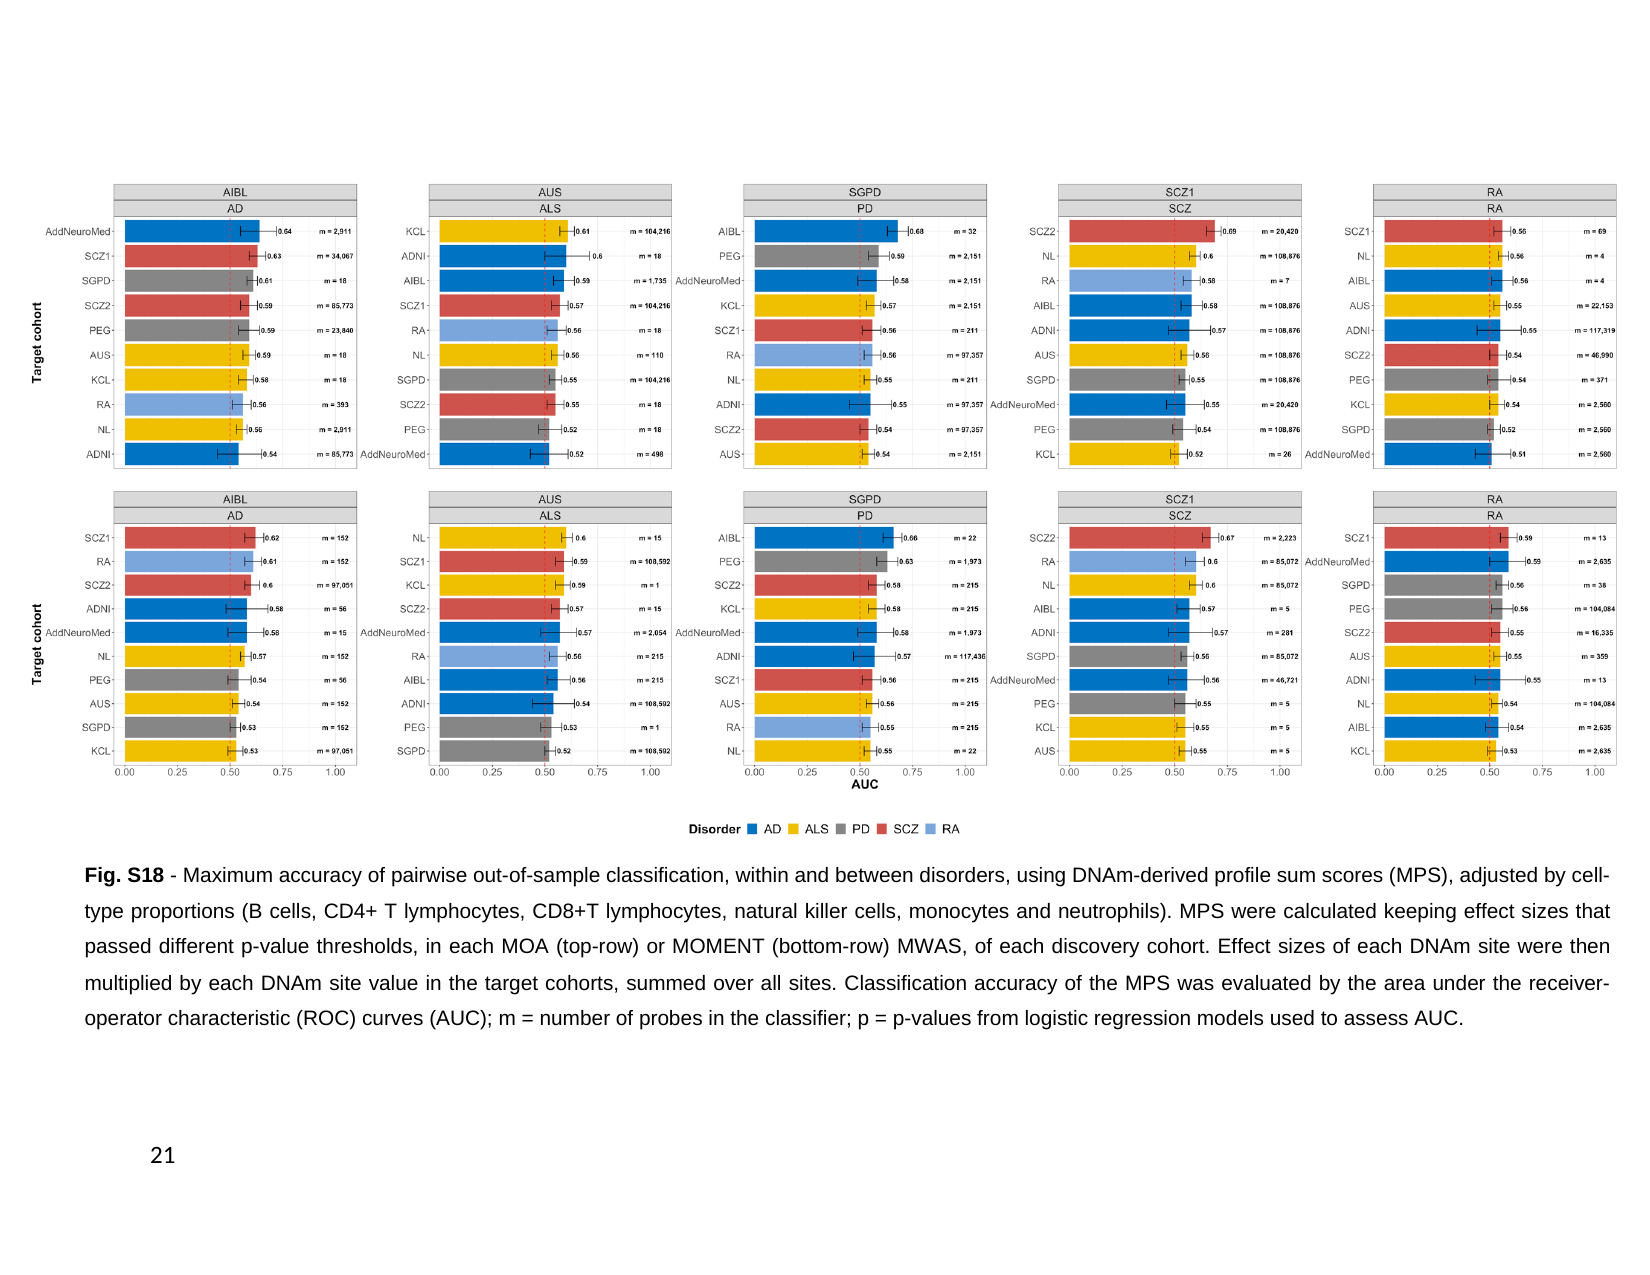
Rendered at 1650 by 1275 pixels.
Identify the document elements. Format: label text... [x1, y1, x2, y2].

text Fig. S18 - Maximum accuracy of pairwise out-of-sample classification, within and between disorders, using DNAm-derived profile sum scores (MPS), adjusted by cell-type proportions (B cells, CD4+ T lymphocytes, CD8+T lymphocytes, natural killer cells, monocytes and neutrophils). MPS were calculated keeping effect sizes that passed different p-value thresholds, in each MOA (top-row) or MOMENT (bottom-row) MWAS, of each discovery cohort. Effect sizes of each DNAm site were then multiplied by each DNAm site value in the target cohorts, summed over all sites. Classification accuracy of the MPS was evaluated by the area under the receiver-operator characteristic (ROC) curves (AUC); m = number of probes in the classifier; p = p-values from logistic regression models used to assess AUC. [84, 863, 1612, 1030]
picture [28, 180, 1620, 863]
